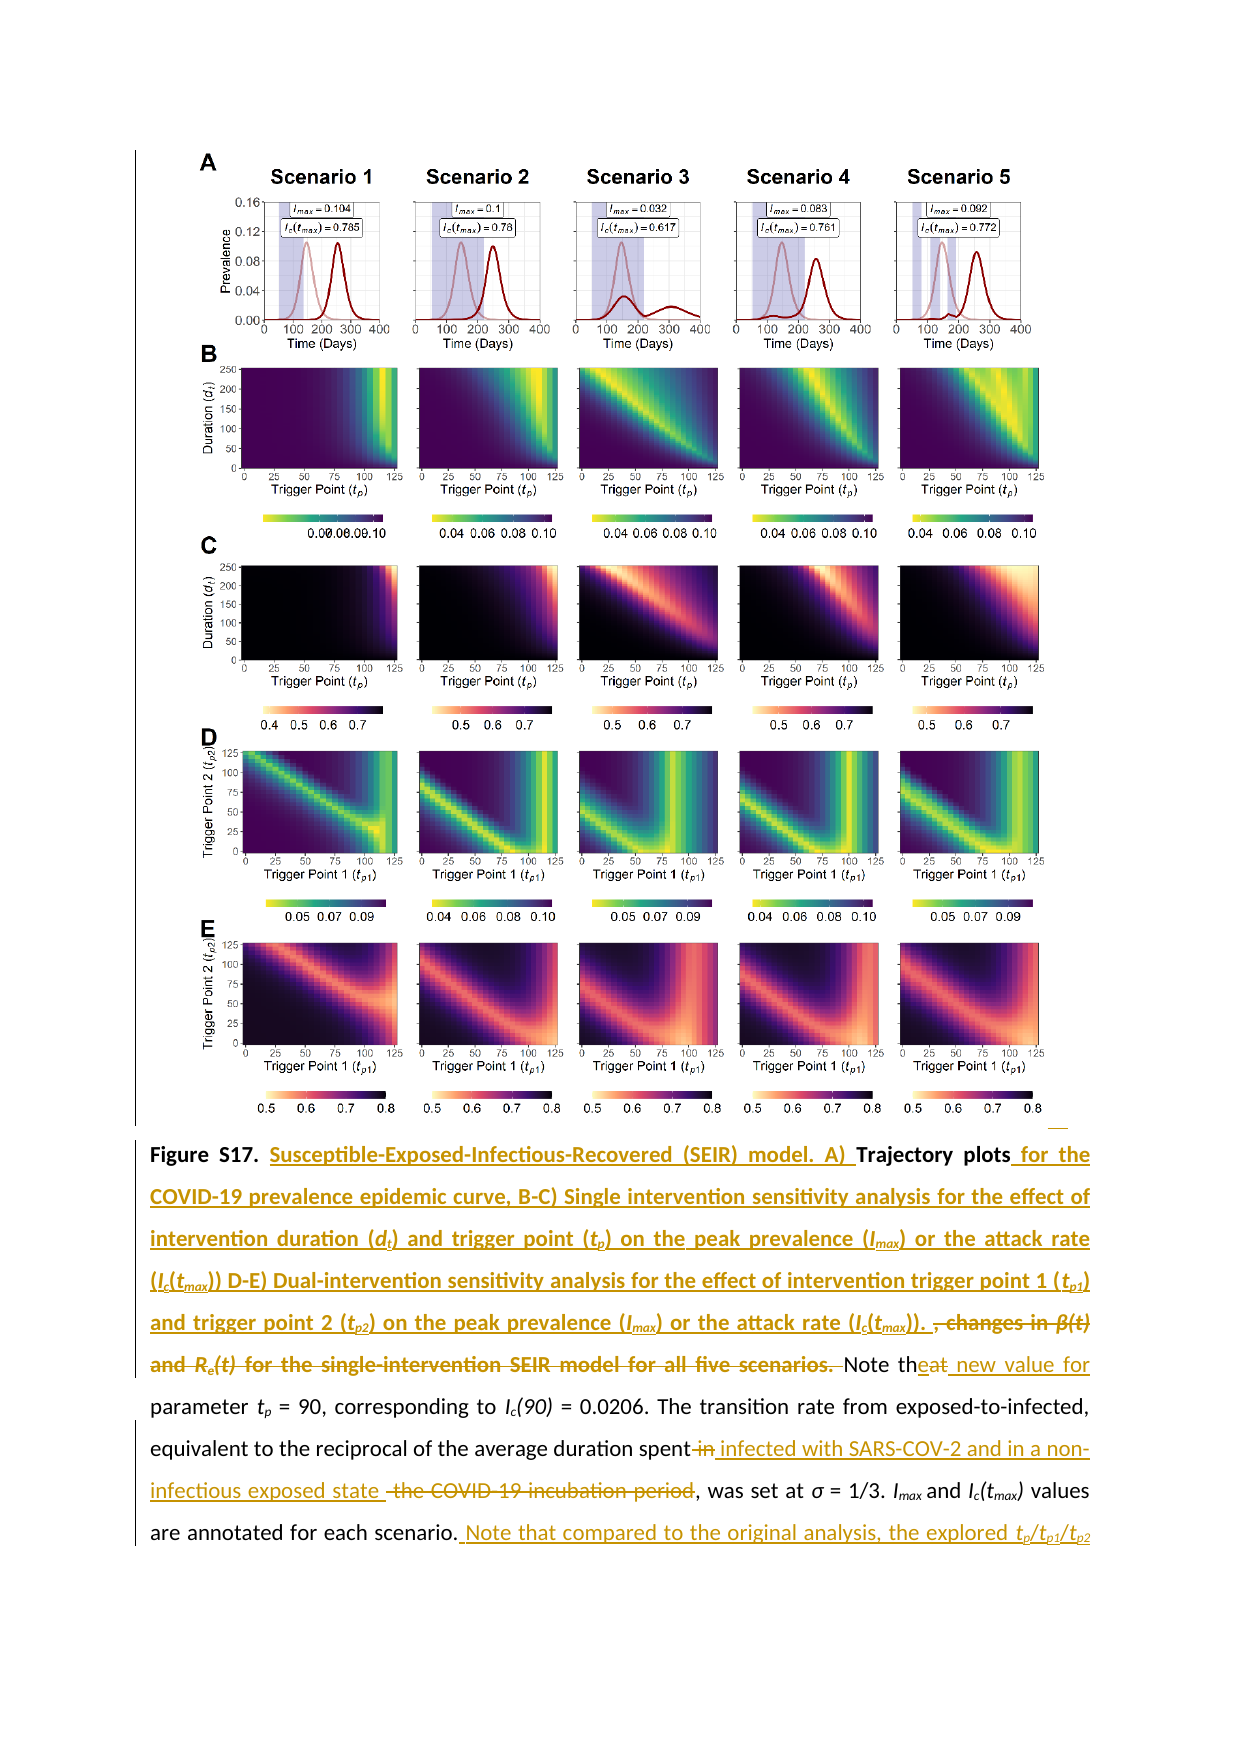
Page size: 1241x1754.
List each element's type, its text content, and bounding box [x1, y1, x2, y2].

picture [193, 150, 1048, 1127]
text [150, 1208, 1090, 1546]
